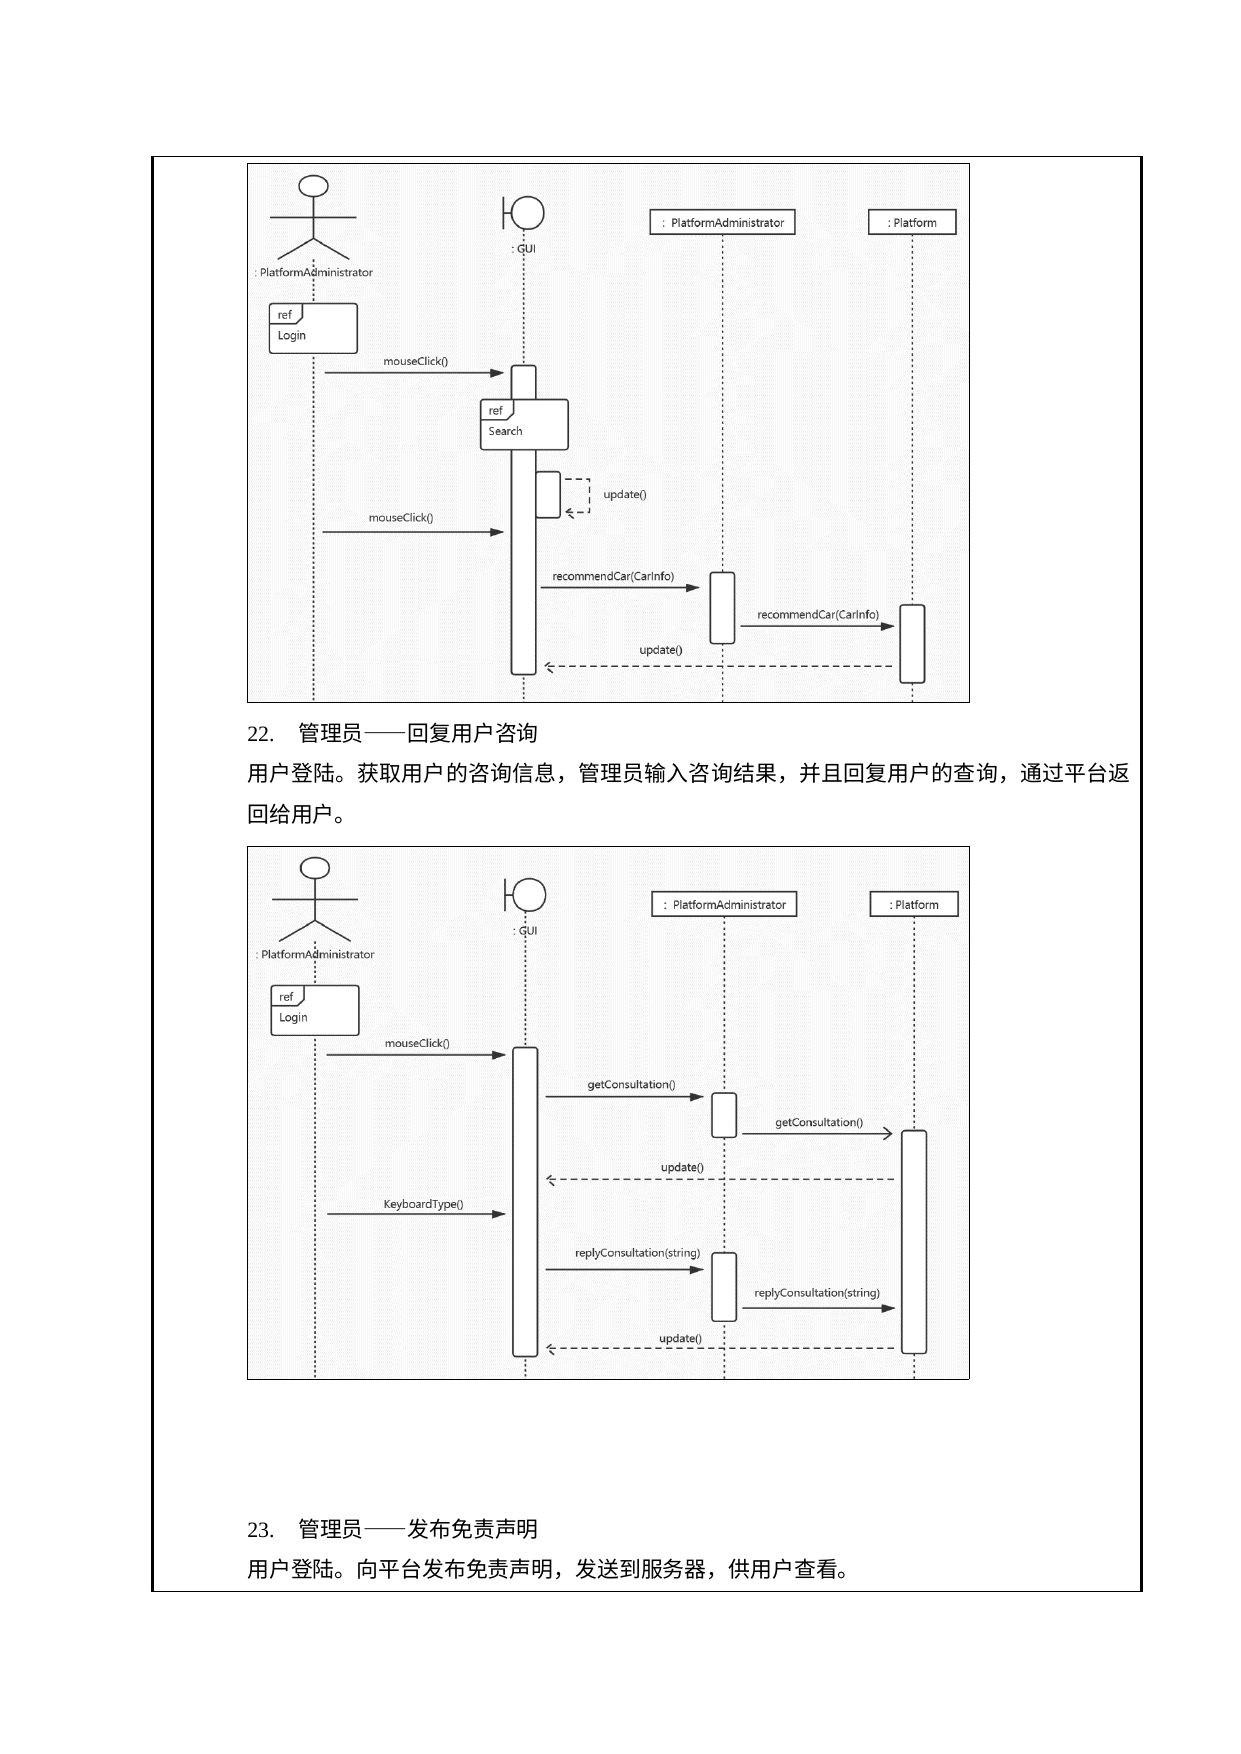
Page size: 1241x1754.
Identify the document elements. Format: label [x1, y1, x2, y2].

picture [248, 164, 969, 702]
table_cell [154, 157, 1140, 1591]
picture [248, 847, 969, 1379]
